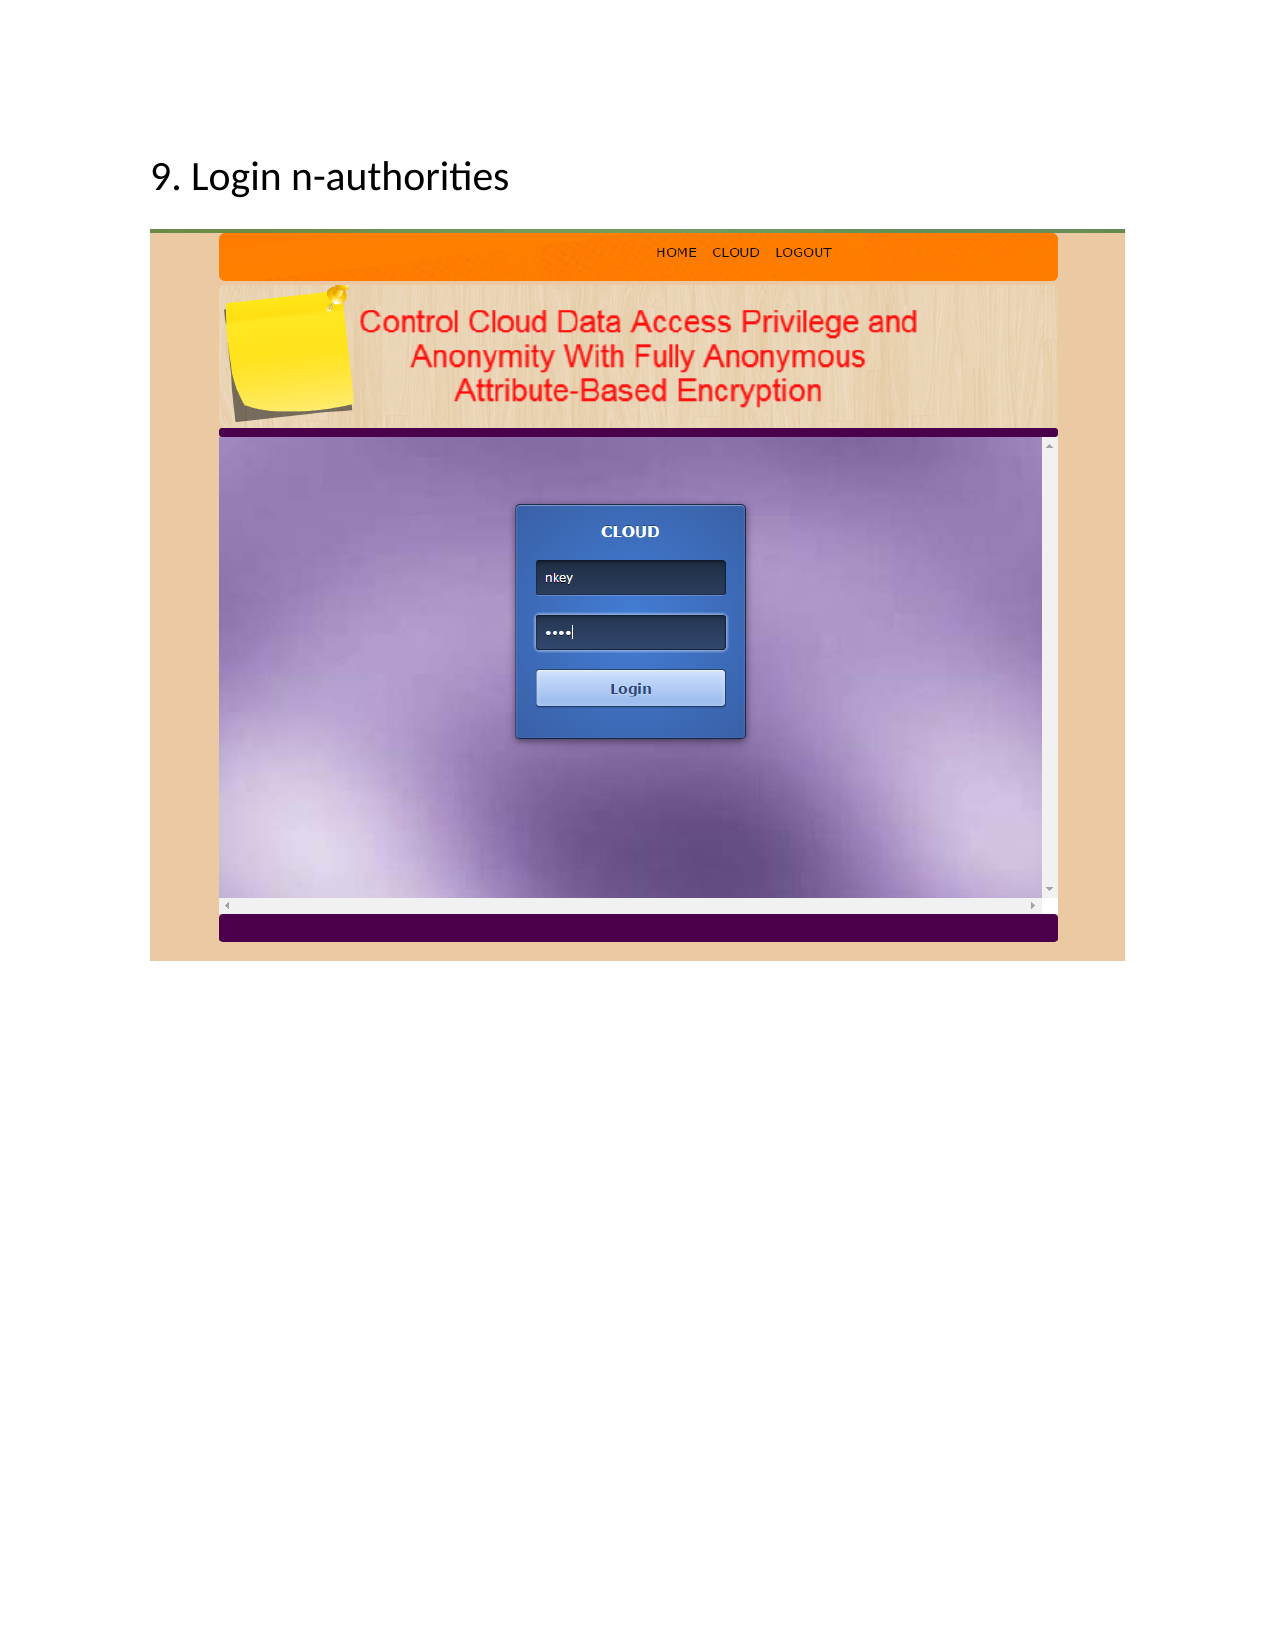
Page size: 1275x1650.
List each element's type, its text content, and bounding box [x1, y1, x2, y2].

text 9. Login n-authorities [150, 150, 1125, 201]
picture [150, 229, 1125, 961]
